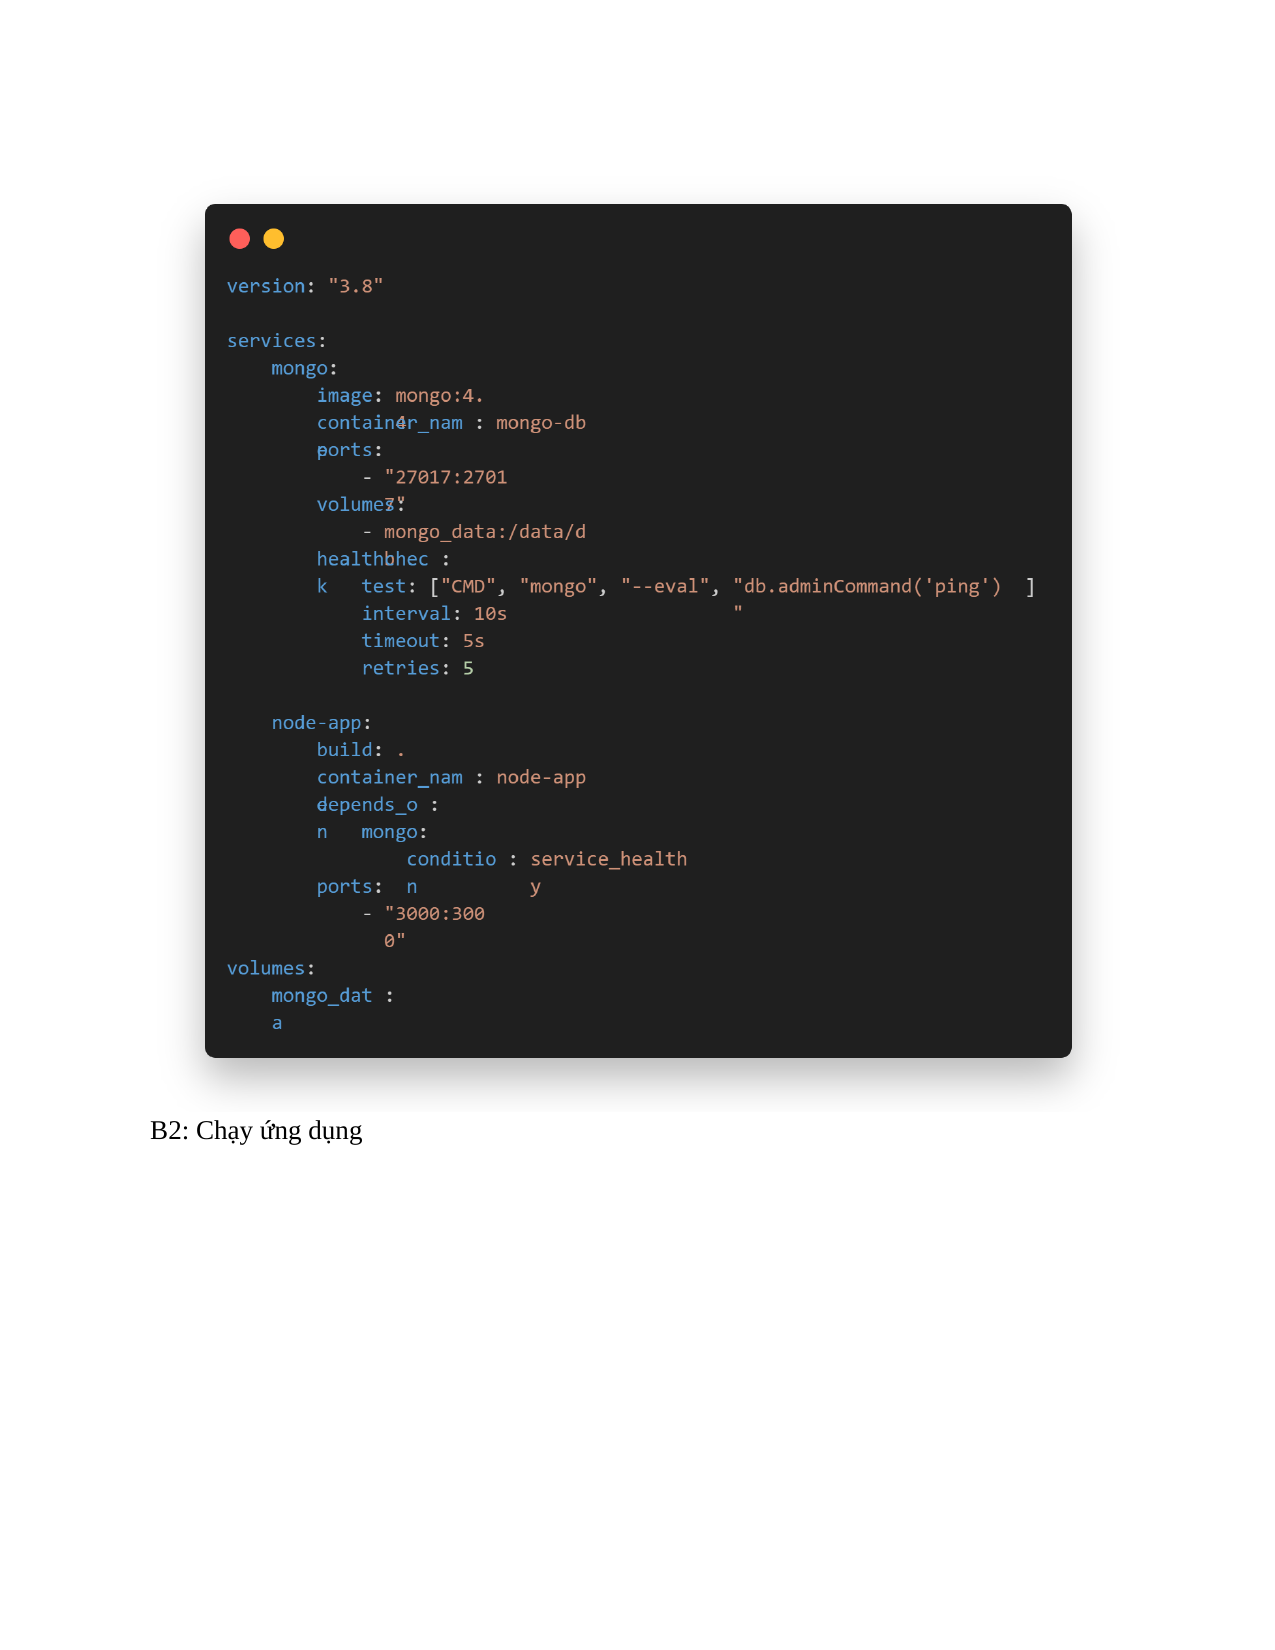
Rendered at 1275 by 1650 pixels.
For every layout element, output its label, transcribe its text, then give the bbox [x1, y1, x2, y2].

picture [150, 150, 1125, 1112]
text B2: Chạy ứng dụng [150, 1112, 1125, 1145]
